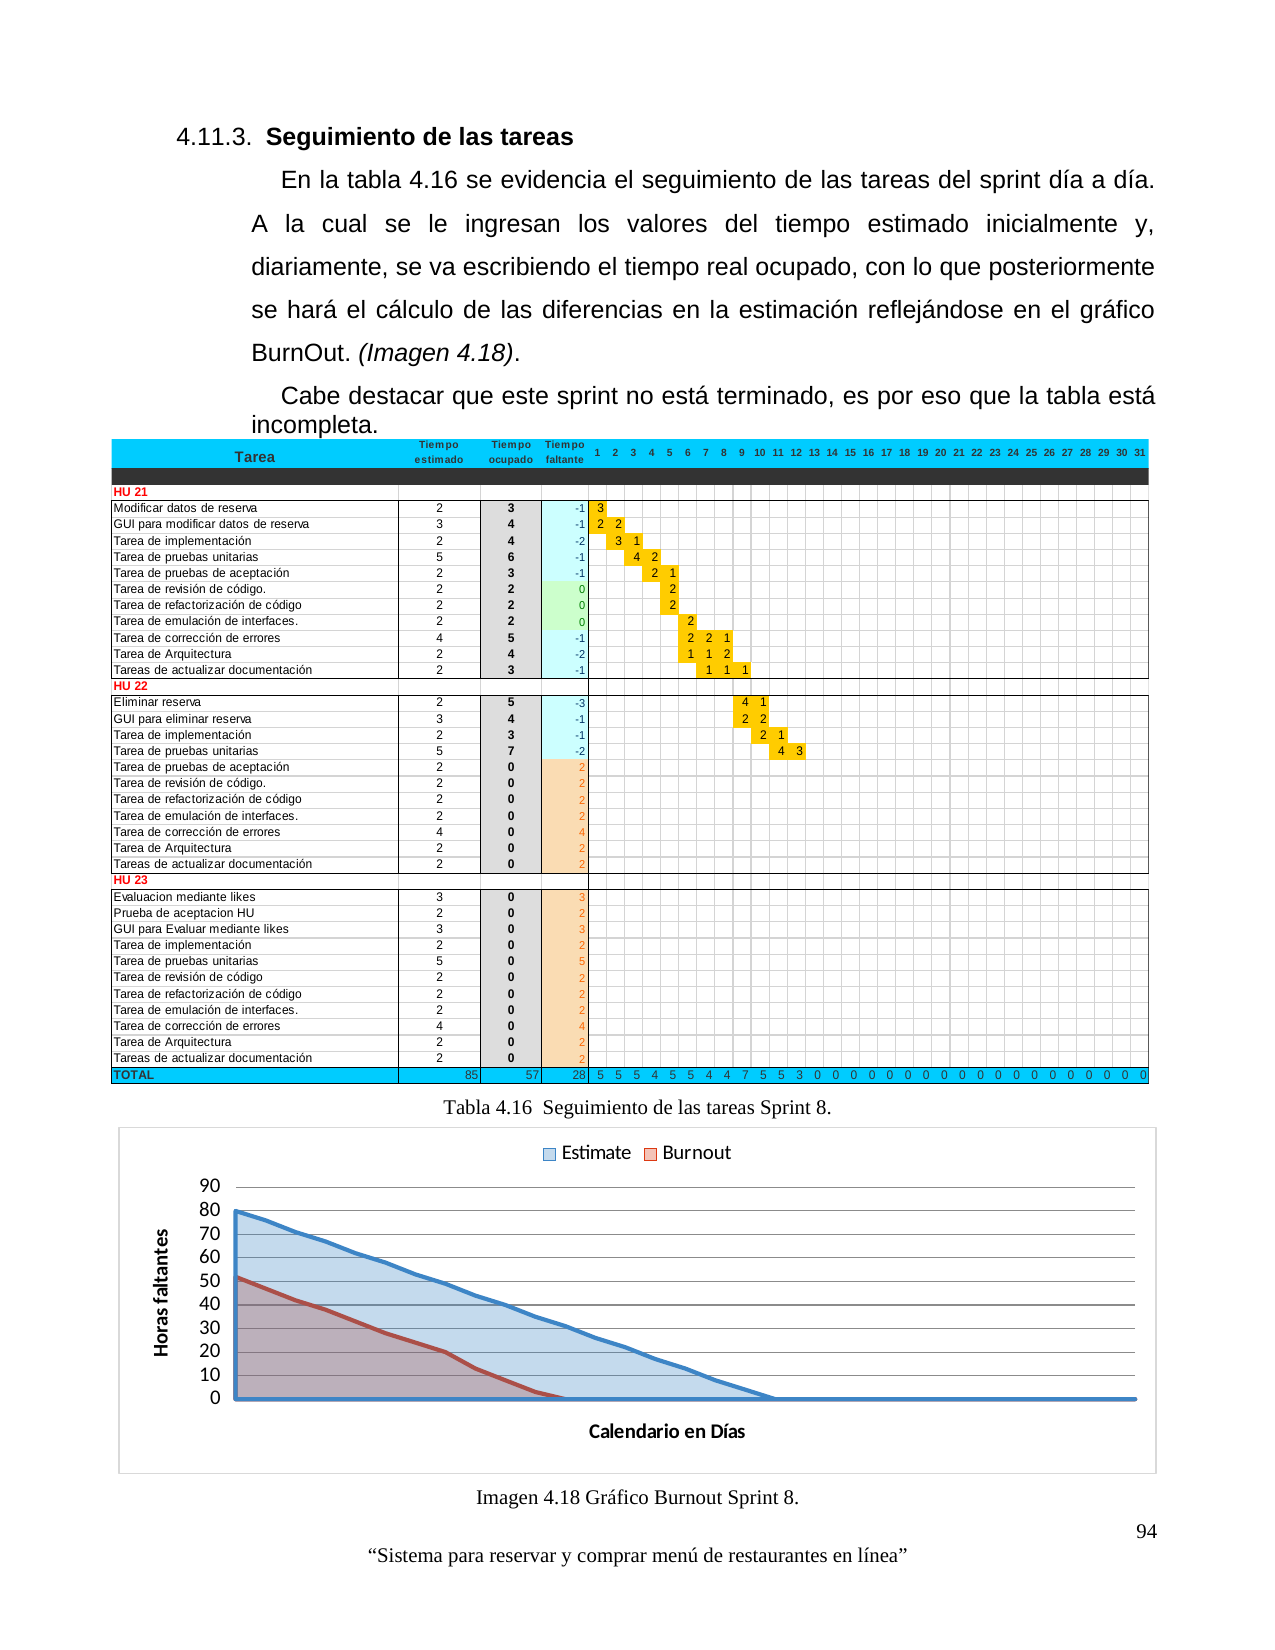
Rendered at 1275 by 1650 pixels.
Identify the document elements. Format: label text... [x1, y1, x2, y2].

text Cabe destacar que este sprint no está terminado, es por eso que la tabla está incompleta. [251, 381, 1157, 438]
subtitle Seguimiento de las tareas [176, 122, 1157, 151]
text En la tabla 4.16 se evidencia el seguimiento de las tareas del sprint día a día. A la cual se le ingresan los valores del tiempo estimado inicialmente y, diariamente, se va escribiendo el tiempo real ocupado, con lo que posteriormente se hará el cálculo de las diferencias en la estimación reflejándose en el gráfico BurnOut. (Imagen 4.18). [251, 165, 1157, 367]
